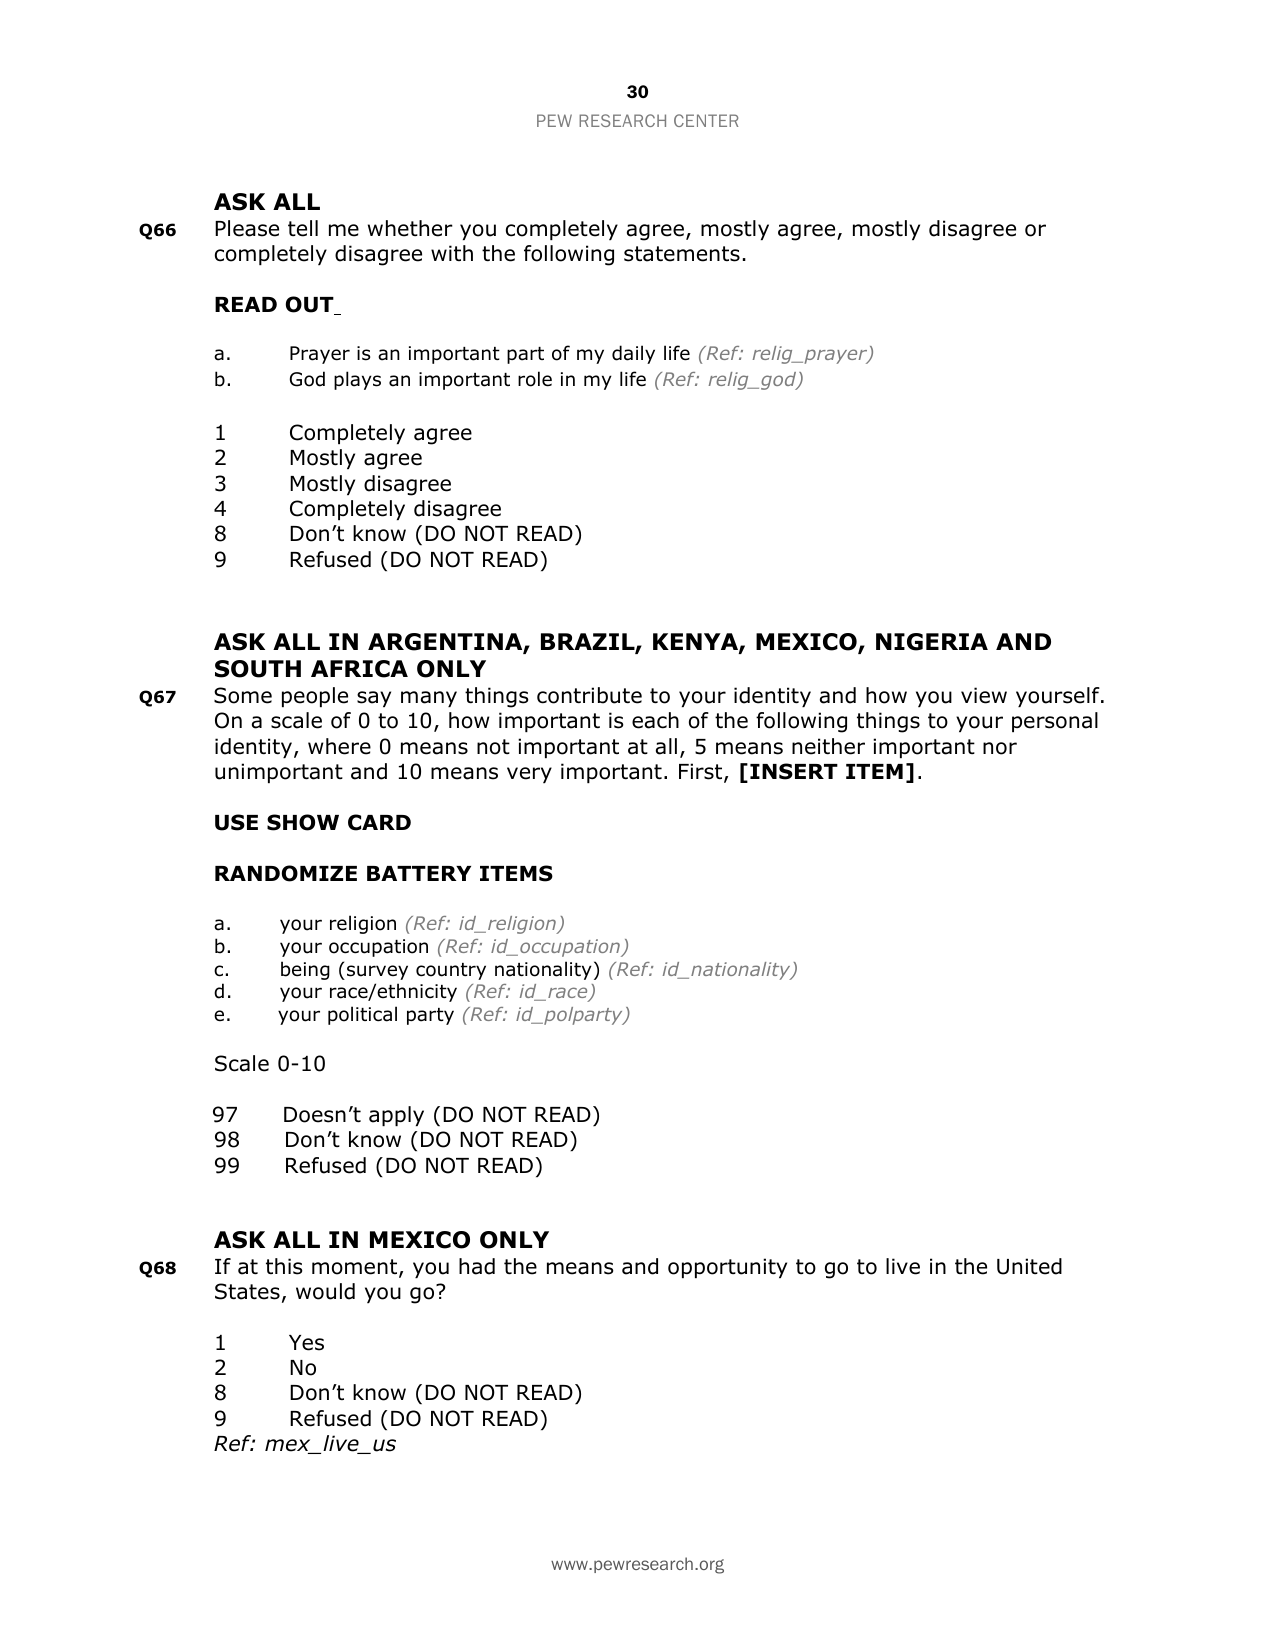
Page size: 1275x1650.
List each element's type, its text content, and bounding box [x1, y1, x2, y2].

text c. being (survey country nationality) (Ref: id_nationality) [148, 957, 1136, 980]
text ASK ALL IN ARGENTINA, BRAZIL, KENYA, MEXICO, NIGERIA AND SOUTH AFRICA ONLY [214, 627, 1136, 683]
text Q66 Please tell me whether you completely agree, mostly agree, mostly disagree or completely disagree with the following statements. [139, 215, 1136, 266]
text RANDOMIZE BATTERY ITEMS [213, 861, 1136, 886]
text 9 Refused (DO NOT READ) [139, 546, 1136, 571]
text 99 Refused (DO NOT READ) [214, 1152, 1136, 1177]
text a. Prayer is an important part of my daily life (Ref: relig_prayer) [214, 342, 1136, 365]
text 2 No [214, 1354, 1136, 1380]
text 3 Mostly disagree [214, 470, 1136, 495]
text 2 Mostly agree [214, 445, 1136, 470]
text Scale 0-10 [214, 1051, 1136, 1076]
text b. your occupation (Ref: id_occupation) [148, 934, 1136, 957]
text 8 Don’t know (DO NOT READ) [139, 521, 1136, 546]
text 8 Don’t know (DO NOT READ) [214, 1380, 1136, 1405]
text 4 Completely disagree [139, 495, 1136, 521]
text ASK ALL IN MEXICO ONLY [139, 1226, 1136, 1253]
text 1 Yes [214, 1329, 1136, 1354]
text Ref: mex_live_us [214, 1431, 1136, 1456]
text Q68 If at this moment, you had the means and opportunity to go to live in the United States, would you go? [139, 1253, 1136, 1304]
text d. your race/ethnicity (Ref: id_race) [148, 980, 1136, 1003]
text ASK ALL [139, 187, 1136, 215]
text a. your religion (Ref: id_religion) [148, 911, 1136, 934]
text b. God plays an important role in my life (Ref: relig_god) [214, 368, 1136, 391]
text 9 Refused (DO NOT READ) [214, 1405, 1136, 1431]
text USE SHOW CARD [213, 809, 1136, 834]
text READ OUT [214, 291, 1136, 317]
text Q67 Some people say many things contribute to your identity and how you view yourself. On a scale of 0 to 10, how important is each of the following things to your personal identity, where 0 means not important at all, 5 means neither important nor unimportant and 10 means very important. First, [INSERT ITEM]. [139, 683, 1136, 784]
text 98 Don’t know (DO NOT READ) [214, 1127, 1136, 1152]
text 1 Completely agree [139, 419, 1136, 445]
text 97 Doesn’t apply (DO NOT READ) [139, 1101, 1136, 1127]
text e. your political party (Ref: id_polparty) [148, 1003, 1136, 1026]
